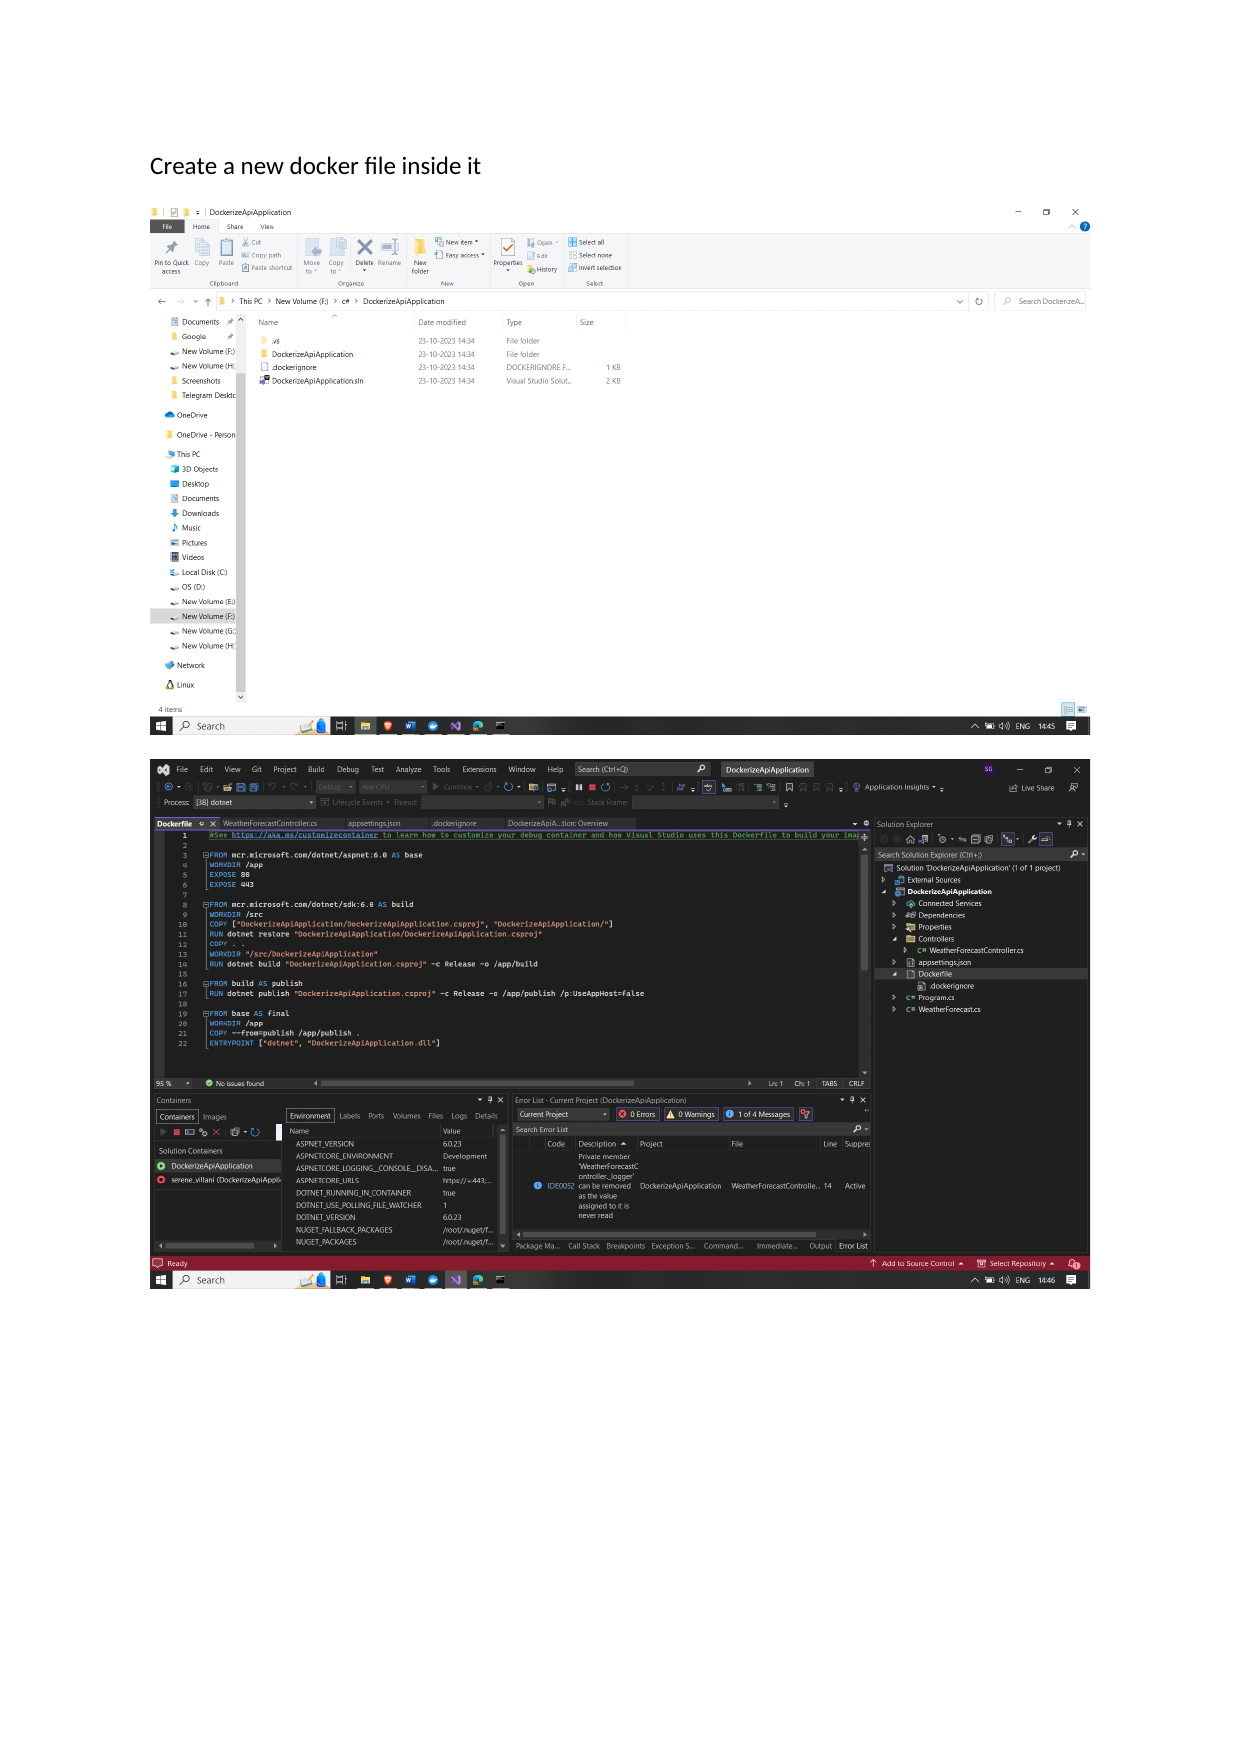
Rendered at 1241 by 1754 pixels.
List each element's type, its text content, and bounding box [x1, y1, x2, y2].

picture [150, 759, 1091, 1289]
text Create a new docker file inside it [150, 150, 1090, 181]
picture [150, 205, 1091, 735]
